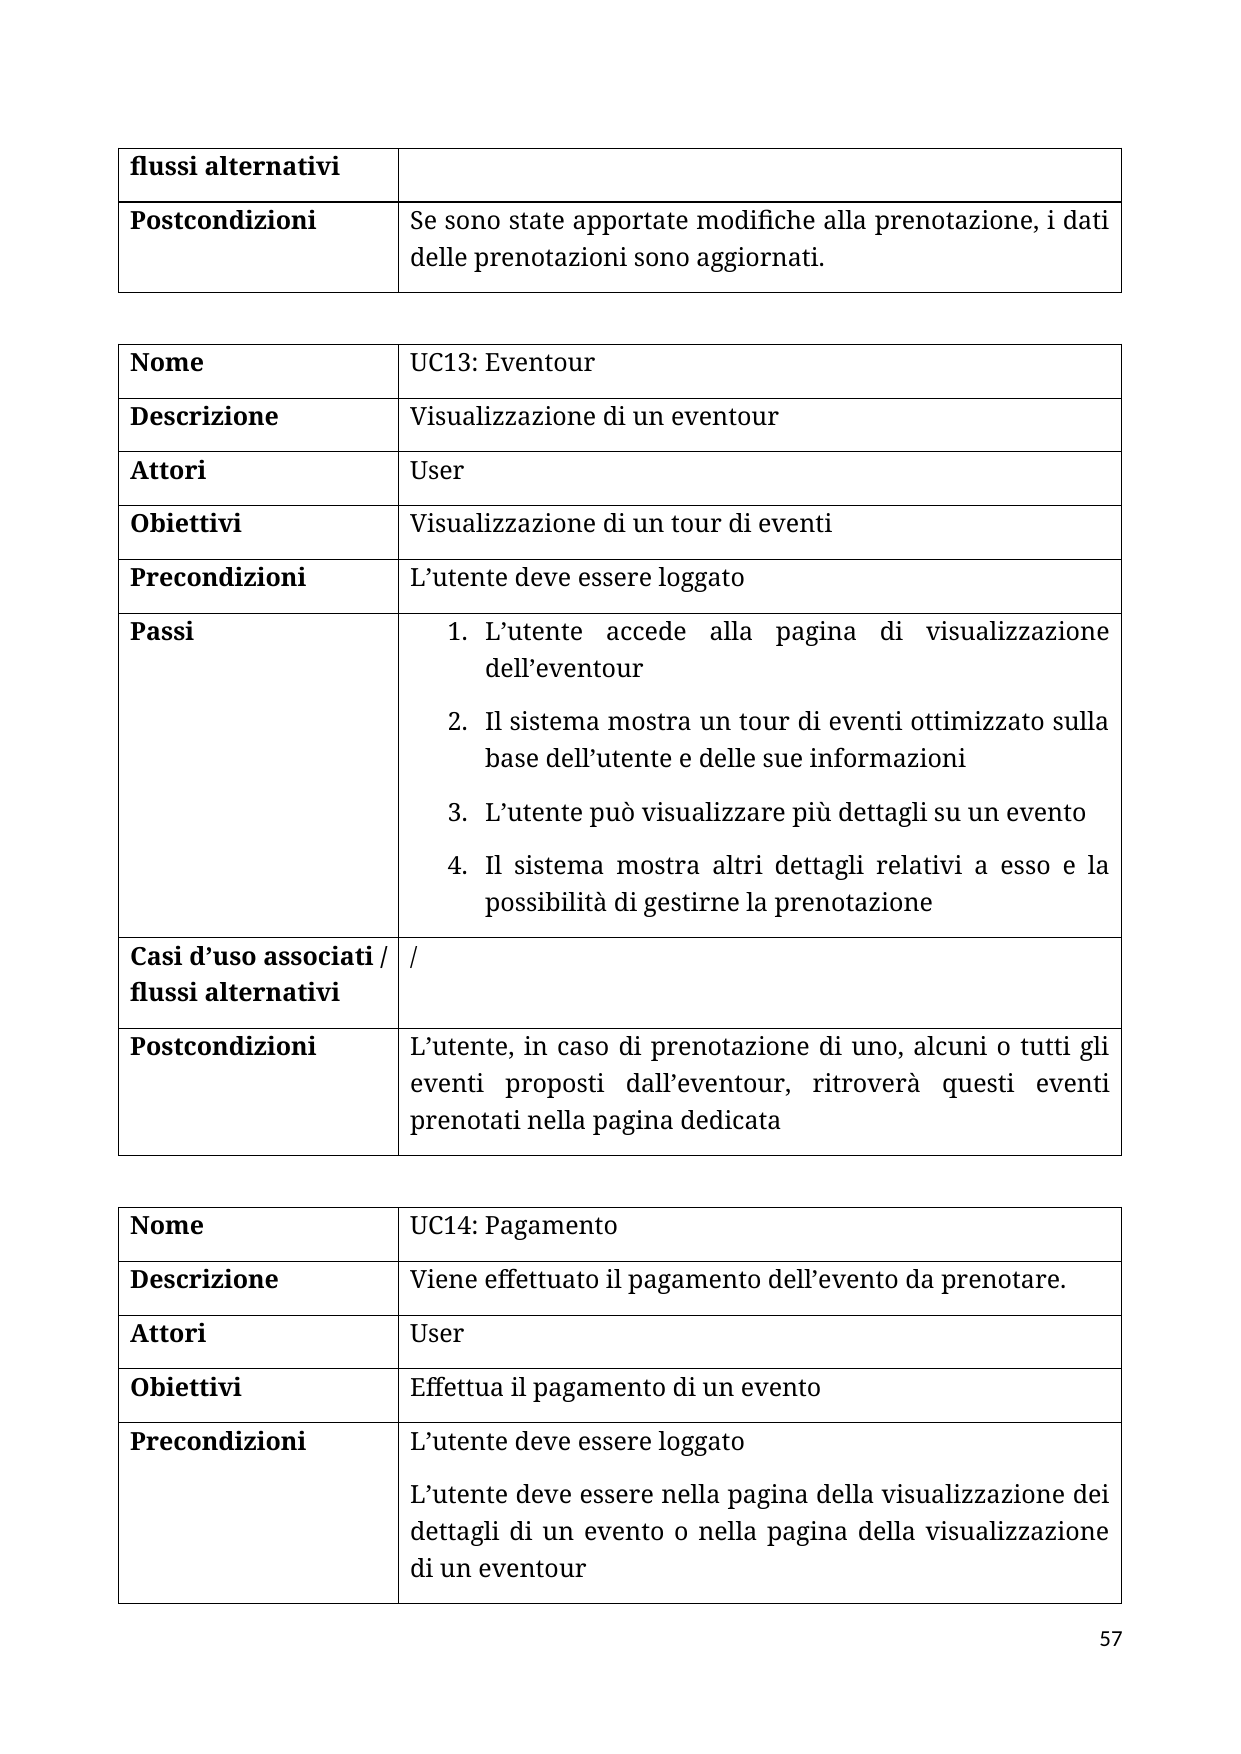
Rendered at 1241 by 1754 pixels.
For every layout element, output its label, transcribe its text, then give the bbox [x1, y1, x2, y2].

table_cell Obiettivi [119, 1369, 398, 1422]
table_header UC14: Pagamento [399, 1208, 1121, 1261]
table_cell Attori [119, 1316, 398, 1368]
table_cell Passi [119, 614, 398, 937]
table_cell Postcondizioni [119, 1029, 398, 1155]
table_cell Precondizioni [119, 1423, 398, 1603]
table_cell L’utente accede alla pagina di visualizzazione dell’eventour Il sistema mostra un tour di eventi ottimizzato sulla base dell’utente e delle sue informazioni L’utente può visualizzare più dettagli su un evento Il sistema mostra altri dettagli relativi a esso e la possibilità di gestirne la prenotazione [399, 614, 1121, 937]
table_cell / [399, 149, 1121, 201]
table_cell Visualizzazione di un eventour [399, 399, 1121, 451]
table_cell Obiettivi [119, 506, 398, 559]
table_cell Descrizione [119, 399, 398, 451]
table_cell Viene effettuato il pagamento dell’evento da prenotare. [399, 1262, 1121, 1314]
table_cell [119, 149, 398, 201]
table_cell Effettua il pagamento di un evento [399, 1369, 1121, 1422]
table_cell Precondizioni [119, 560, 398, 613]
table_cell Descrizione [119, 1262, 398, 1314]
table_cell Visualizzazione di un tour di eventi [399, 506, 1121, 559]
table_cell Postcondizioni [119, 203, 398, 292]
table_header Nome [119, 1208, 398, 1261]
table_cell Attori [119, 452, 398, 505]
table_cell L’utente deve essere loggato [399, 560, 1121, 613]
table_cell L’utente, in caso di prenotazione di uno, alcuni o tutti gli eventi proposti dall’eventour, ritroverà questi eventi prenotati nella pagina dedicata [399, 1029, 1121, 1155]
table_cell User [399, 452, 1121, 505]
table_cell Casi d’uso associati / flussi alternativi [119, 938, 398, 1028]
table_header UC13: Eventour [399, 345, 1121, 397]
table_cell Se sono state apportate modifiche alla prenotazione, i dati delle prenotazioni sono aggiornati. [399, 203, 1121, 292]
table_cell User [399, 1316, 1121, 1368]
table_header Nome [119, 345, 398, 397]
table_cell / [399, 938, 1121, 1028]
table_cell L’utente deve essere loggato L’utente deve essere nella pagina della visualizzazione dei dettagli di un evento o nella pagina della visualizzazione di un eventour [399, 1423, 1121, 1603]
